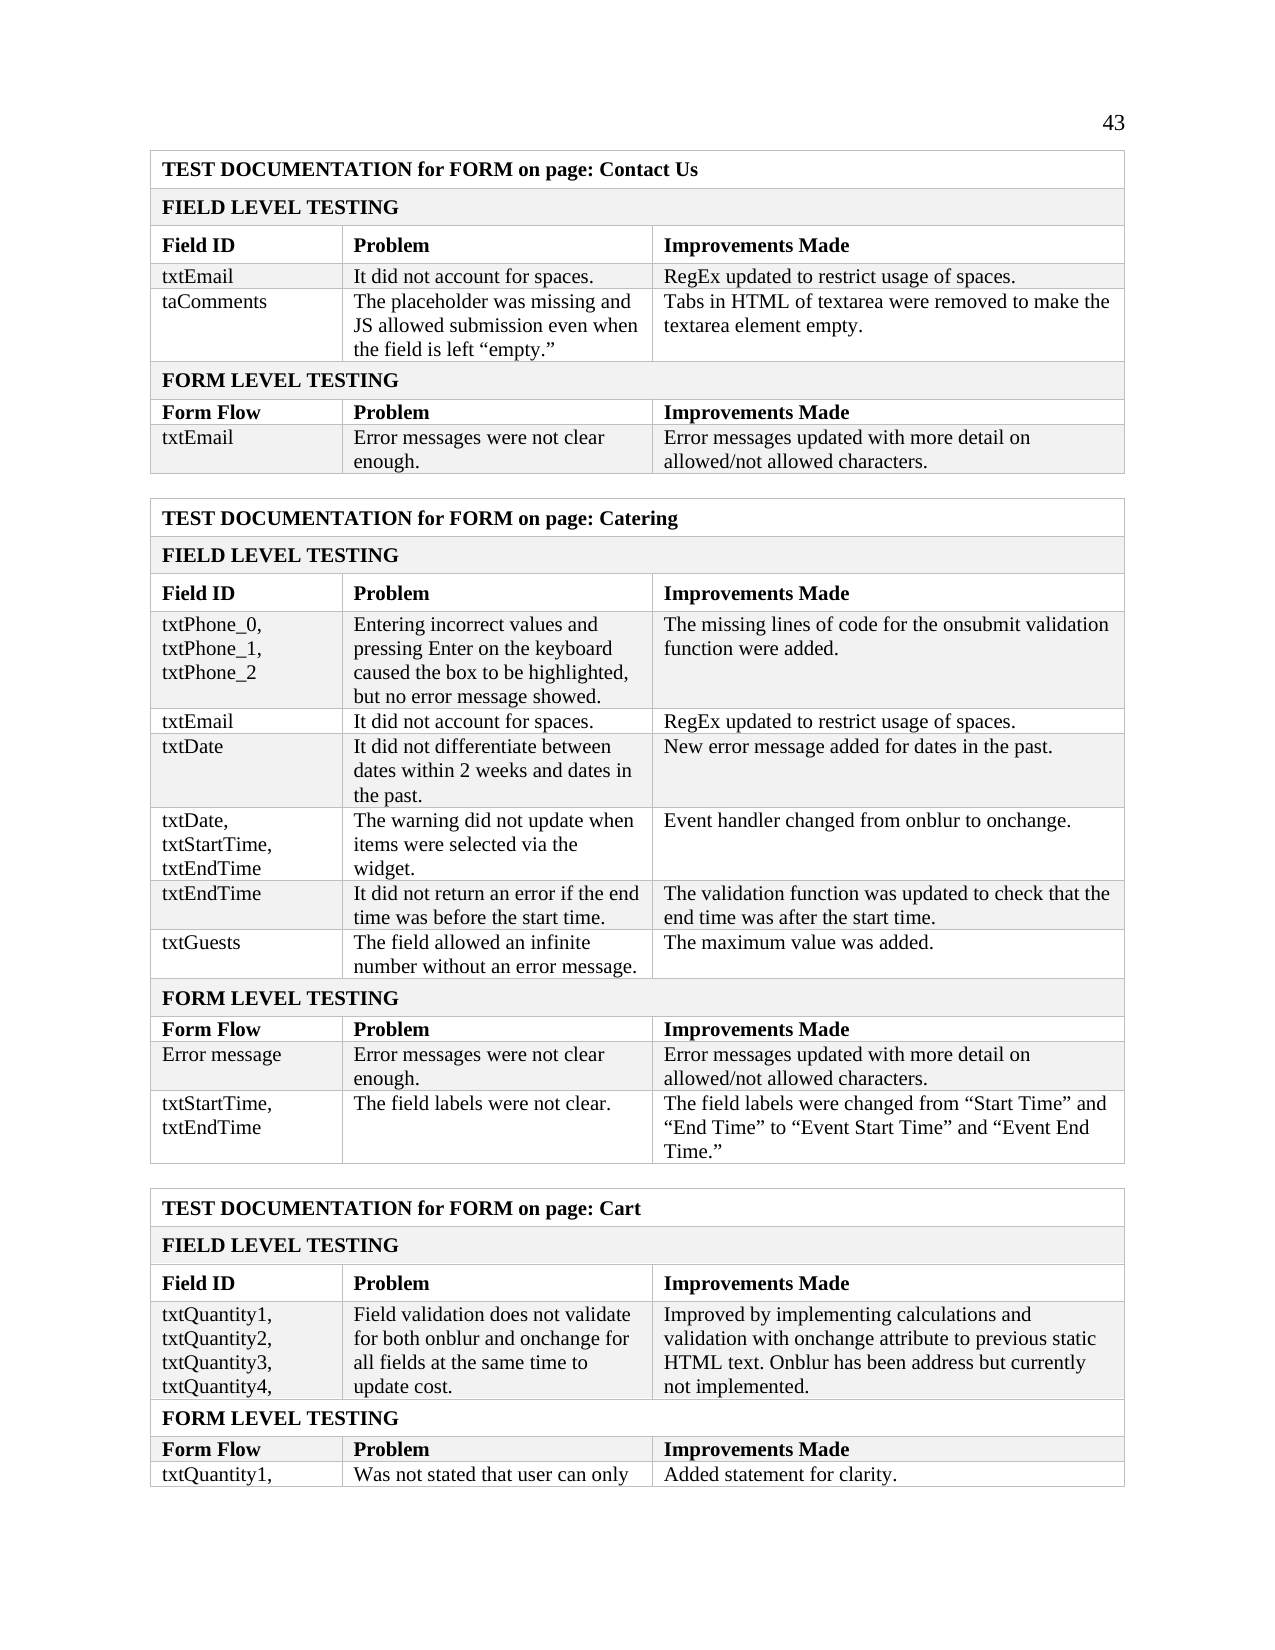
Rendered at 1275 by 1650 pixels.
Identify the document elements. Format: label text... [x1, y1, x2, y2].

table_cell Field ID [151, 1265, 342, 1301]
table_cell The validation function was updated to check that the end time was after the start time. [653, 881, 1124, 929]
table_header TEST DOCUMENTATION for FORM on page: Contact Us [151, 151, 1124, 188]
table_header TEST DOCUMENTATION for FORM on page: Catering [151, 499, 1124, 536]
table_cell Improved by implementing calculations and validation with onchange attribute to previous static HTML text. Onblur has been address but currently not implemented. [653, 1302, 1124, 1398]
table_cell New error message added for dates in the past. [653, 734, 1124, 807]
table_cell Problem [343, 400, 652, 424]
table_cell RegEx updated to restrict usage of spaces. [653, 264, 1124, 288]
table_cell FIELD LEVEL TESTING [151, 1227, 1124, 1263]
table_cell Improvements Made [653, 574, 1124, 611]
table_cell Improvements Made [653, 1437, 1124, 1461]
table_cell Form Flow [151, 1017, 342, 1041]
table_cell Error messages were not clear enough. [343, 425, 652, 473]
table_cell txtEndTime [151, 881, 342, 929]
table_cell txtEmail [151, 264, 342, 288]
table_cell Field validation does not validate for both onblur and onchange for all fields at the same time to update cost. [343, 1302, 652, 1398]
table_cell It did not return an error if the end time was before the start time. [343, 881, 652, 929]
table_cell Entering incorrect values and pressing Enter on the keyboard caused the box to be highlighted, but no error message showed. [343, 612, 652, 708]
table_cell Error messages updated with more detail on allowed/not allowed characters. [653, 425, 1124, 473]
table_cell Event handler changed from onblur to onchange. [653, 808, 1124, 880]
table_cell taComments [151, 289, 342, 361]
table_cell The maximum value was added. [653, 930, 1124, 978]
table_cell Form Flow [151, 1437, 342, 1461]
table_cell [151, 1462, 342, 1486]
table_cell RegEx updated to restrict usage of spaces. [653, 709, 1124, 733]
table_cell It did not account for spaces. [343, 709, 652, 733]
table_cell FIELD LEVEL TESTING [151, 537, 1124, 573]
table_cell txtStartTime, txtEndTime [151, 1091, 342, 1163]
table_cell Field ID [151, 574, 342, 611]
table_cell Error messages updated with more detail on allowed/not allowed characters. [653, 1042, 1124, 1090]
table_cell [653, 1462, 1124, 1486]
table_cell Improvements Made [653, 400, 1124, 424]
table_cell It did not differentiate between dates within 2 weeks and dates in the past. [343, 734, 652, 807]
table_cell Form Flow [151, 400, 342, 424]
table_cell Problem [343, 1017, 652, 1041]
table_cell The field labels were not clear. [343, 1091, 652, 1163]
table_cell Error messages were not clear enough. [343, 1042, 652, 1090]
table_cell txtDate [151, 734, 342, 807]
table_cell FIELD LEVEL TESTING [151, 189, 1124, 225]
table_cell FORM LEVEL TESTING [151, 979, 1124, 1016]
table_cell txtGuests [151, 930, 342, 978]
table_cell txtPhone_0, txtPhone_1, txtPhone_2 [151, 612, 342, 708]
table_header TEST DOCUMENTATION for FORM on page: Cart [151, 1189, 1124, 1226]
table_cell FORM LEVEL TESTING [151, 1400, 1124, 1436]
table_cell The warning did not update when items were selected via the widget. [343, 808, 652, 880]
table_cell The placeholder was missing and JS allowed submission even when the field is left “empty.” [343, 289, 652, 361]
table_cell Improvements Made [653, 1265, 1124, 1301]
table_cell Improvements Made [653, 226, 1124, 263]
table_cell FORM LEVEL TESTING [151, 362, 1124, 399]
table_cell Improvements Made [653, 1017, 1124, 1041]
table_cell Tabs in HTML of textarea were removed to make the textarea element empty. [653, 289, 1124, 361]
table_cell txtDate, txtStartTime, txtEndTime [151, 808, 342, 880]
table_cell txtQuantity1, txtQuantity2, txtQuantity3, txtQuantity4, [151, 1302, 342, 1398]
table_cell Field ID [151, 226, 342, 263]
table_cell Problem [343, 226, 652, 263]
table_cell Problem [343, 1265, 652, 1301]
table_cell Error message [151, 1042, 342, 1090]
table_cell txtEmail [151, 425, 342, 473]
table_cell Problem [343, 1437, 652, 1461]
table_cell It did not account for spaces. [343, 264, 652, 288]
table_cell The field allowed an infinite number without an error message. [343, 930, 652, 978]
table_cell The missing lines of code for the onsubmit validation function were added. [653, 612, 1124, 708]
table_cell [343, 1462, 652, 1486]
table_cell Problem [343, 574, 652, 611]
table_cell txtEmail [151, 709, 342, 733]
table_cell The field labels were changed from “Start Time” and “End Time” to “Event Start Time” and “Event End Time.” [653, 1091, 1124, 1163]
